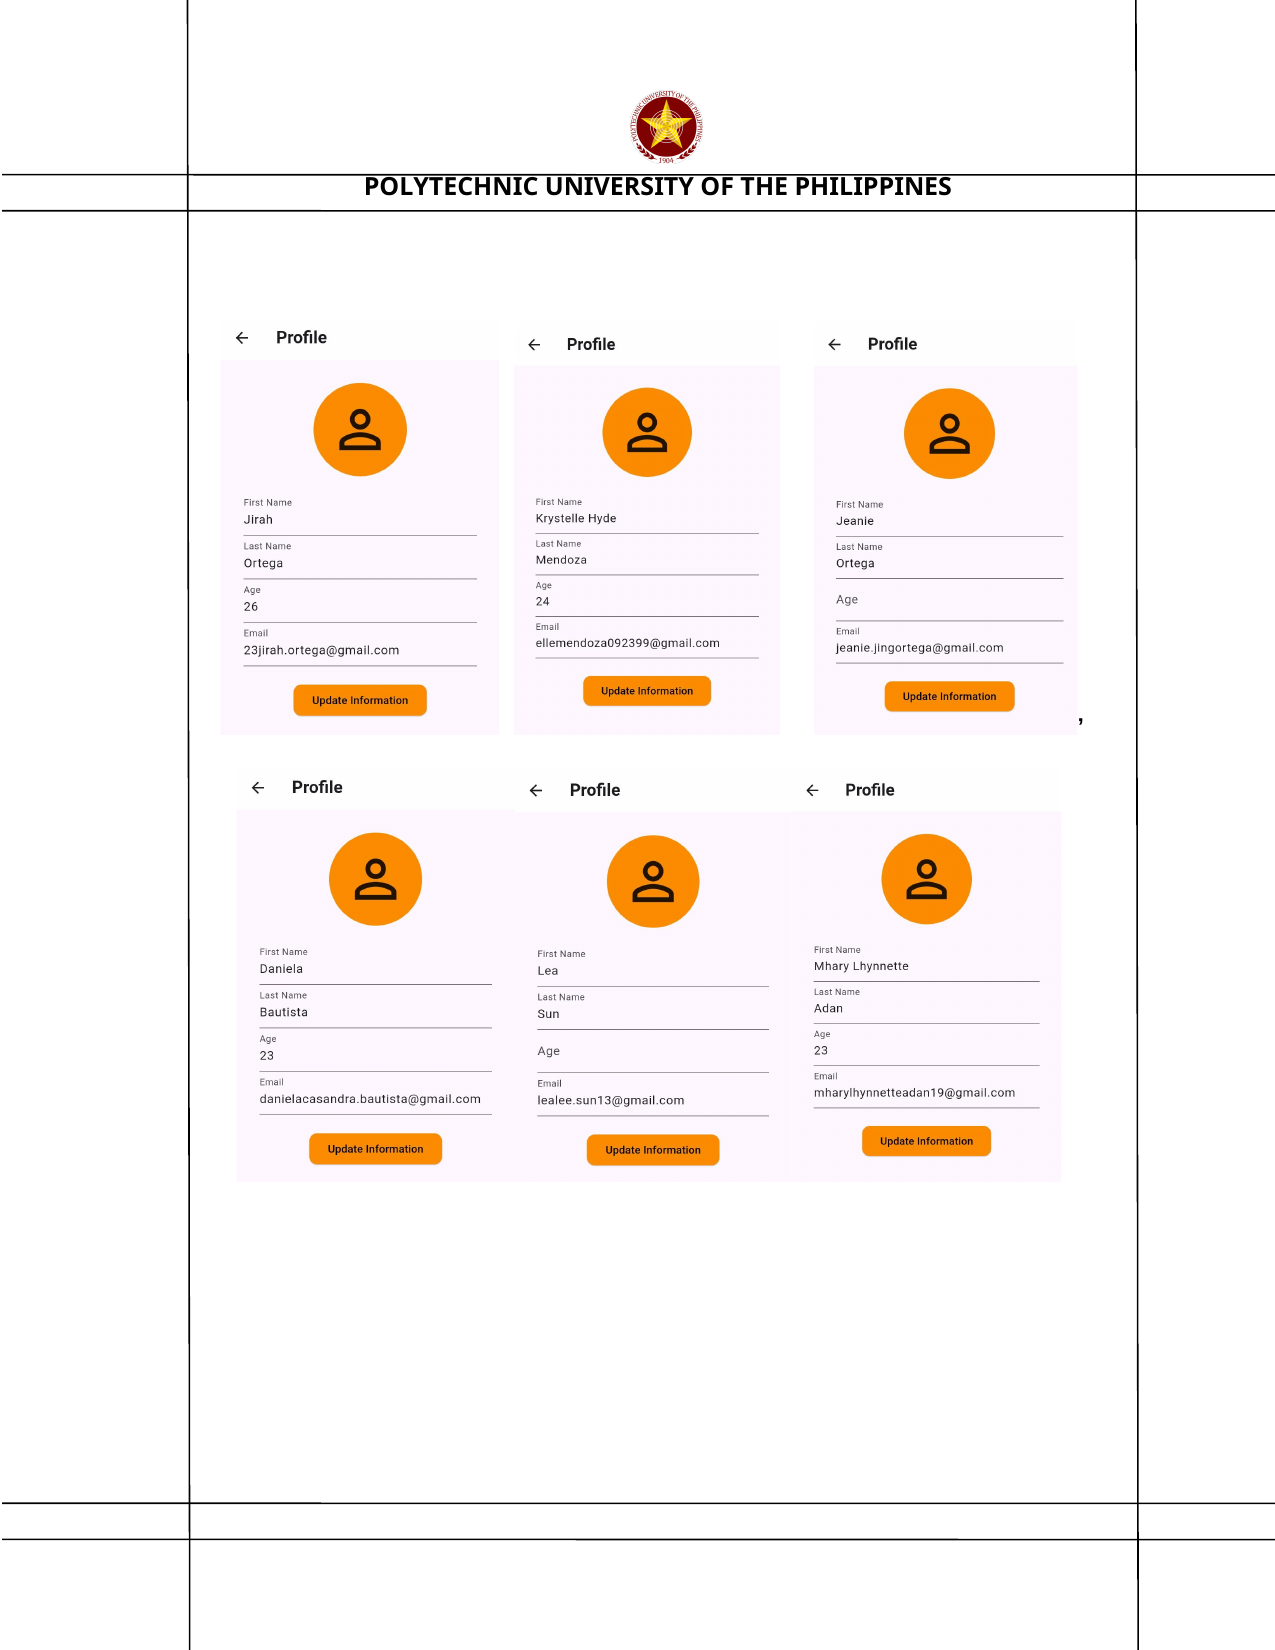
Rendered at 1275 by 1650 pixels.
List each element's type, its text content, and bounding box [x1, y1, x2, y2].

picture [813, 321, 1078, 735]
picture [220, 321, 500, 735]
picture [513, 321, 781, 735]
picture [236, 768, 1062, 1182]
picture [629, 90, 703, 164]
